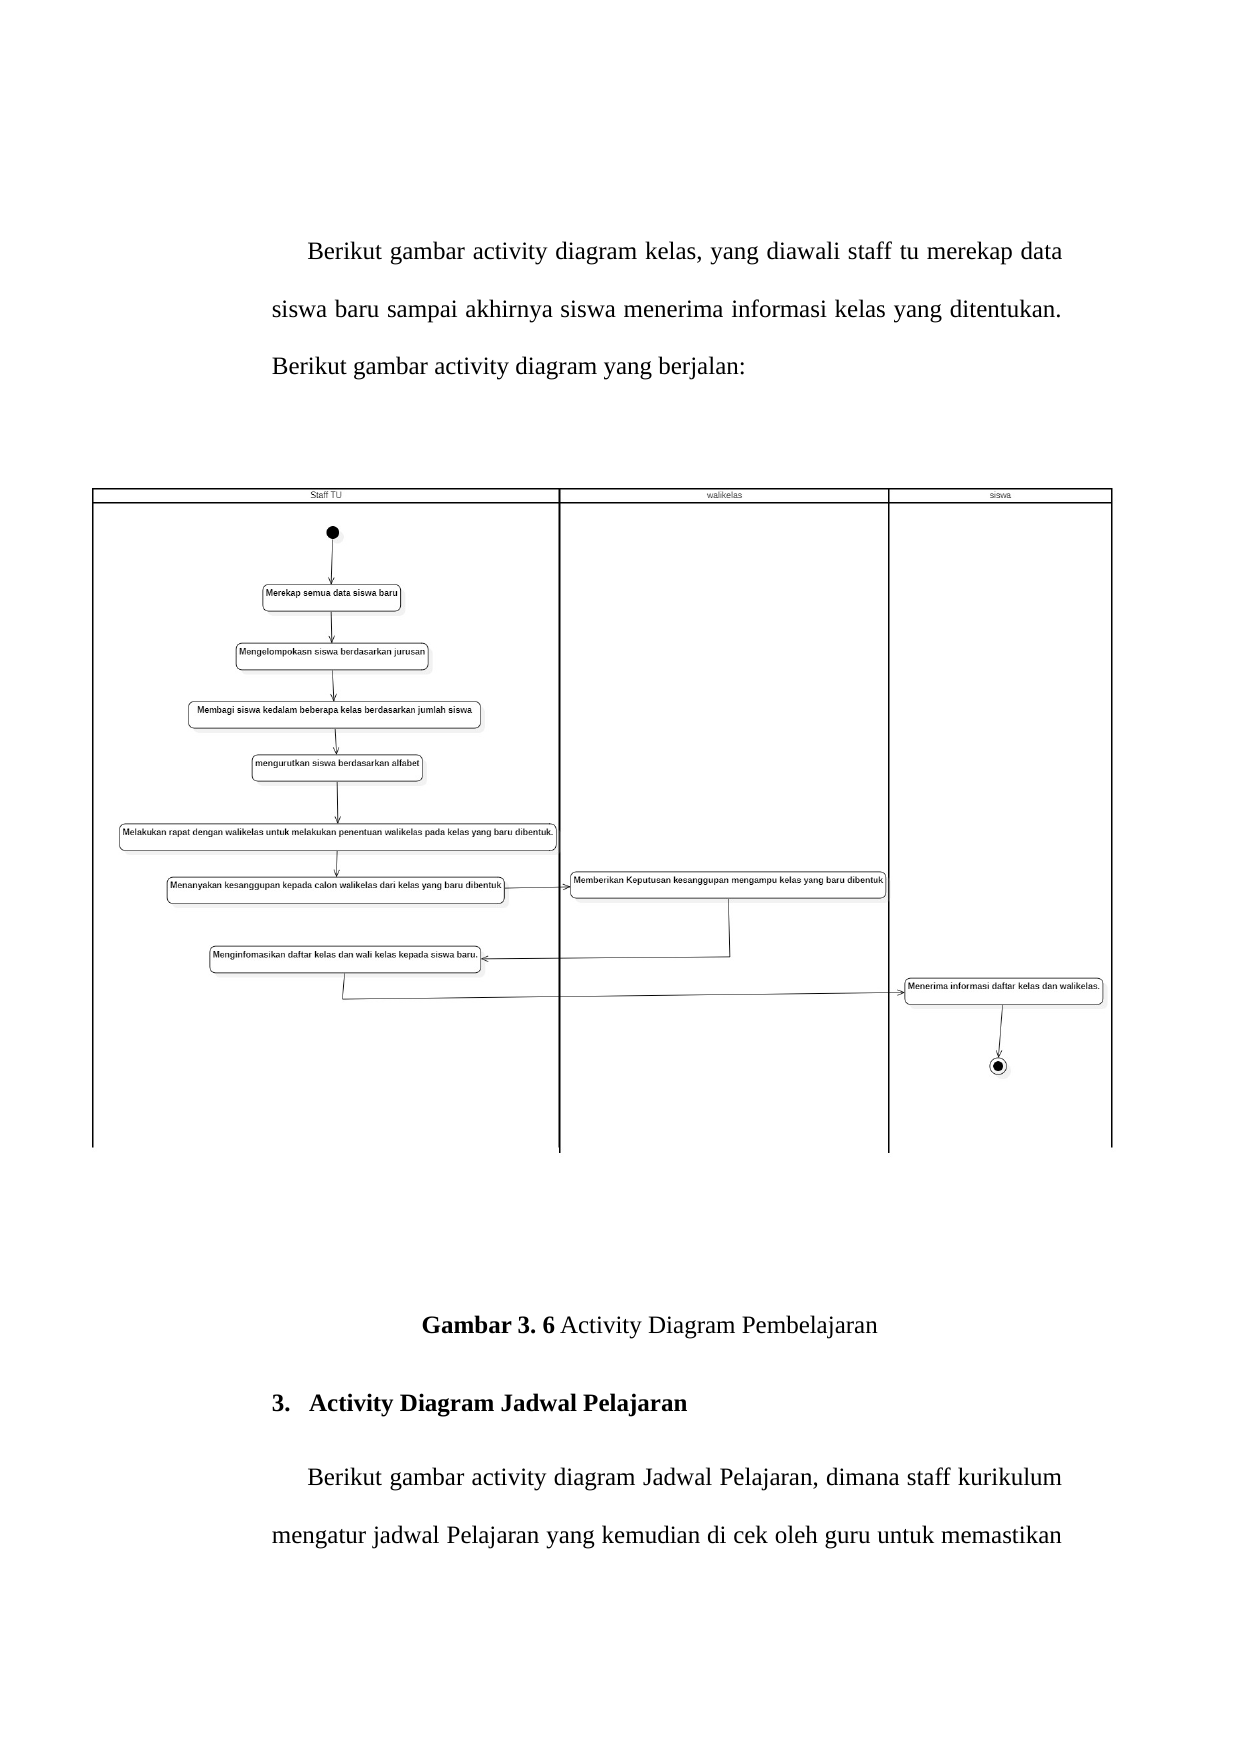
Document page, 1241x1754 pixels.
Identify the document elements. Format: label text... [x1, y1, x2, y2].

list Activity Diagram Jadwal Pelajaran [272, 1388, 1063, 1417]
text Gambar 3. 6 Activity Diagram Pembelajaran [236, 1310, 1063, 1338]
text Berikut gambar activity diagram kelas, yang diawali staff tu merekap data siswa baru sampai akhirnya siswa menerima informasi kelas yang ditentukan. Berikut gambar activity diagram yang berjalan: [272, 236, 1063, 380]
picture [87, 483, 1138, 1179]
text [272, 1462, 1063, 1548]
